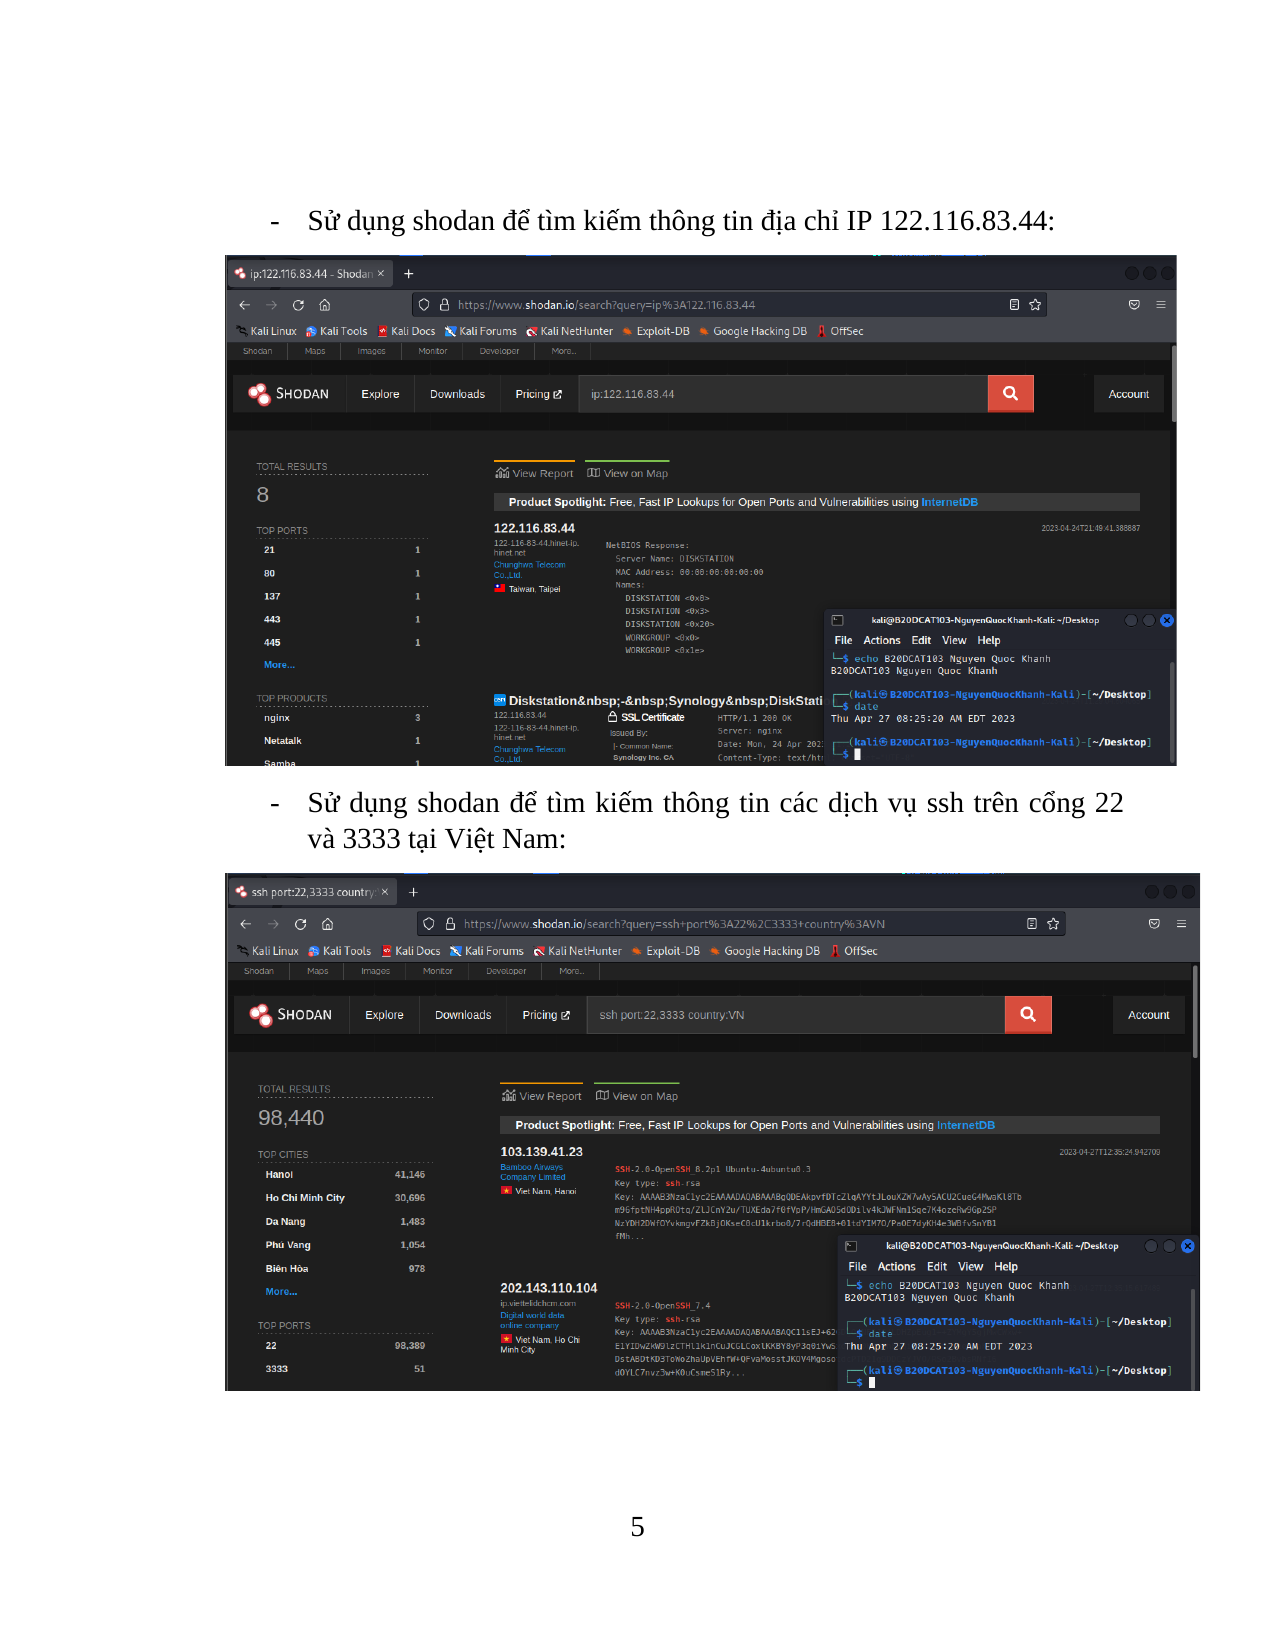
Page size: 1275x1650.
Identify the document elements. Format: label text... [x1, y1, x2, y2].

picture [225, 873, 1200, 1391]
picture [225, 255, 1177, 766]
list Sử dụng shodan để tìm kiếm thông tin các dịch vụ ssh trên cổng 22 và 3333 tại Việt Nam: [270, 785, 1125, 854]
list Sử dụng shodan để tìm kiếm thông tin địa chỉ IP 122.116.83.44: [270, 203, 1125, 236]
